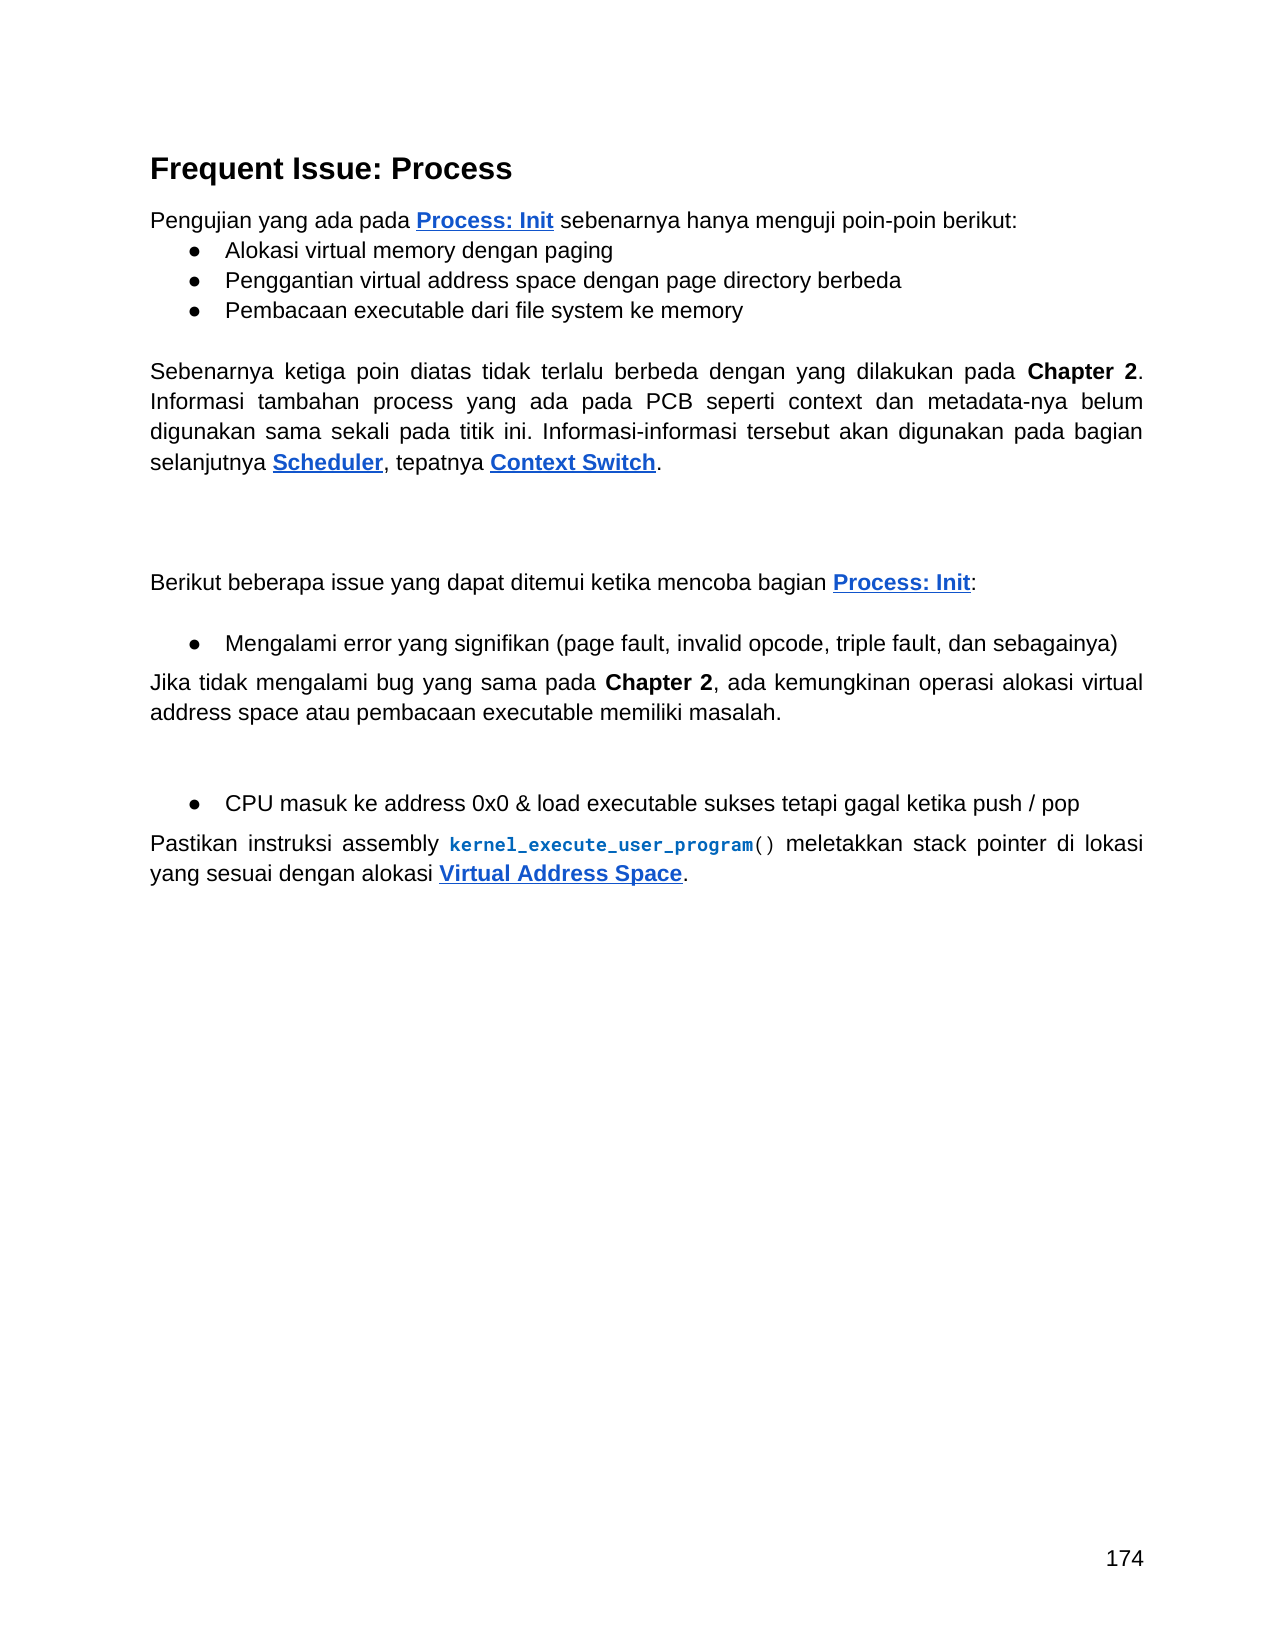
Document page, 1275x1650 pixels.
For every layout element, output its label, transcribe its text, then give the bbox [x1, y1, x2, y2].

list Alokasi virtual memory dengan paging [187, 237, 1144, 263]
list Penggantian virtual address space dengan page directory berbeda [187, 267, 1144, 293]
text Sebenarnya ketiga poin diatas tidak terlalu berbeda dengan yang dilakukan pada Chapter 2. Informasi tambahan process yang ada pada PCB seperti context dan metadata-nya belum digunakan sama sekali pada titik ini. Informasi-informasi tersebut akan digunakan pada bagian selanjutnya Scheduler, tepatnya Context Switch. [150, 358, 1144, 475]
text Pastikan instruksi assembly kernel_execute_user_program() meletakkan stack pointer di lokasi yang sesuai dengan alokasi Virtual Address Space. [150, 829, 1144, 886]
text Pengujian yang ada pada Process: Init sebenarnya hanya menguji poin-poin berikut: [150, 207, 1144, 233]
list Pembacaan executable dari file system ke memory [187, 297, 1144, 324]
list Mengalami error yang signifikan (page fault, invalid opcode, triple fault, dan sebagainya) [187, 630, 1144, 656]
list CPU masuk ke address 0x0 & load executable sukses tetapi gagal ketika push / pop [187, 790, 1144, 816]
subtitle Frequent Issue: Process [150, 150, 1144, 186]
text Jika tidak mengalami bug yang sama pada Chapter 2, ada kemungkinan operasi alokasi virtual address space atau pembacaan executable memiliki masalah. [150, 669, 1144, 726]
text Berikut beberapa issue yang dapat ditemui ketika mencoba bagian Process: Init: [150, 569, 1144, 596]
